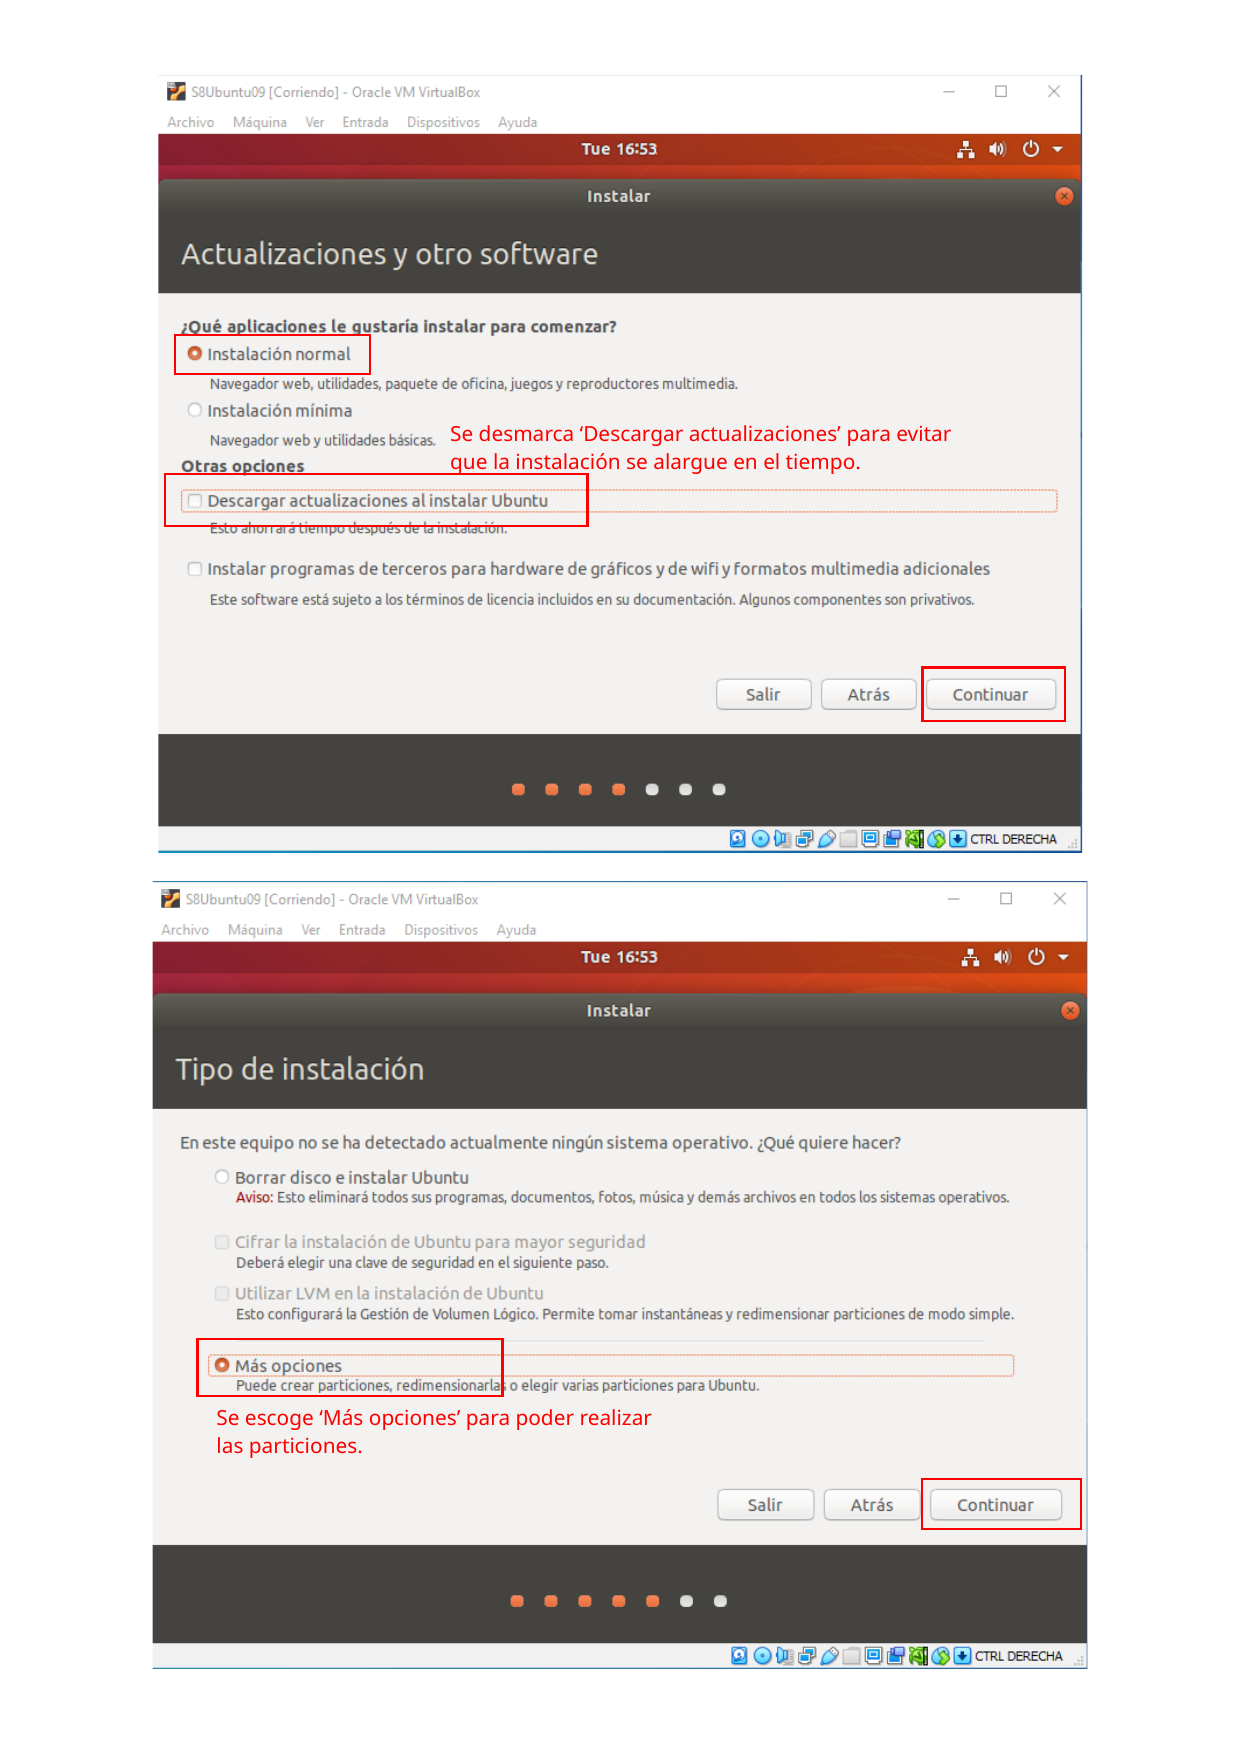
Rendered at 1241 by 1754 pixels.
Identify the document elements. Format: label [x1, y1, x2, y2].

picture [152, 881, 1088, 1669]
picture [158, 75, 1083, 853]
